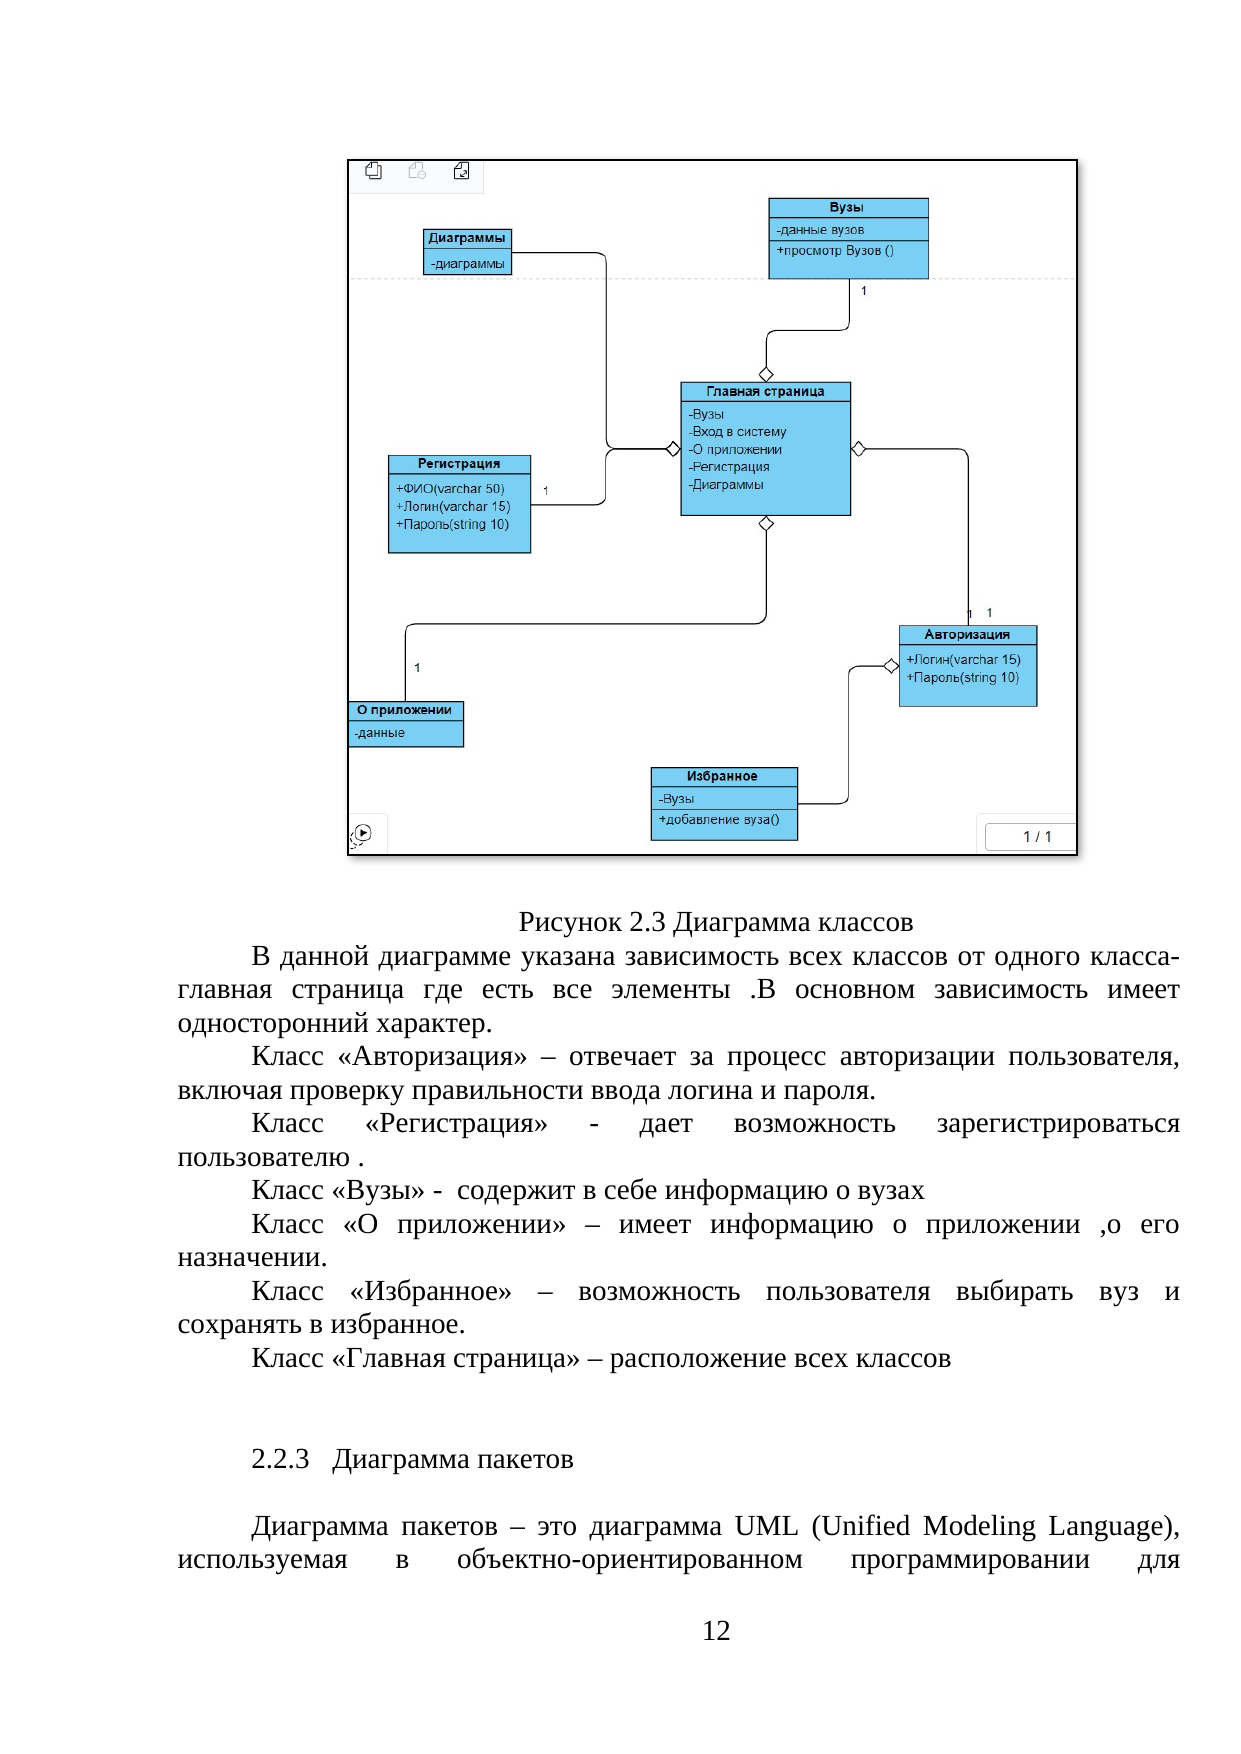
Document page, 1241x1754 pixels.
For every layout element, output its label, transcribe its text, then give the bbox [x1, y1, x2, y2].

text Класс «Главная страница» – расположение всех классов [177, 1340, 1181, 1374]
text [177, 1508, 1181, 1575]
text Рисунок 2.3 Диаграмма классов [177, 904, 1181, 938]
text Класс «Избранное» – возможность пользователя выбирать вуз и сохранять в избранное. [177, 1273, 1181, 1340]
text Класс «Регистрация» - дает возможность зарегистрироваться пользователю . [177, 1105, 1181, 1172]
text В данной диаграмме указана зависимость всех классов от одного класса- главная страница где есть все элементы .В основном зависимость имеет односторонний характер. [177, 938, 1181, 1038]
text 2.2.3 Диаграмма пакетов [177, 1441, 1181, 1474]
text Класс «Авторизация» – отвечает за процесс авторизации пользователя, включая проверку правильности ввода логина и пароля. [177, 1038, 1181, 1105]
picture [349, 161, 1076, 854]
text Класс «О приложении» – имеет информацию о приложении ,о его назначении. [177, 1206, 1181, 1273]
text Класс «Вузы» - содержит в себе информацию о вузах [177, 1172, 1181, 1206]
